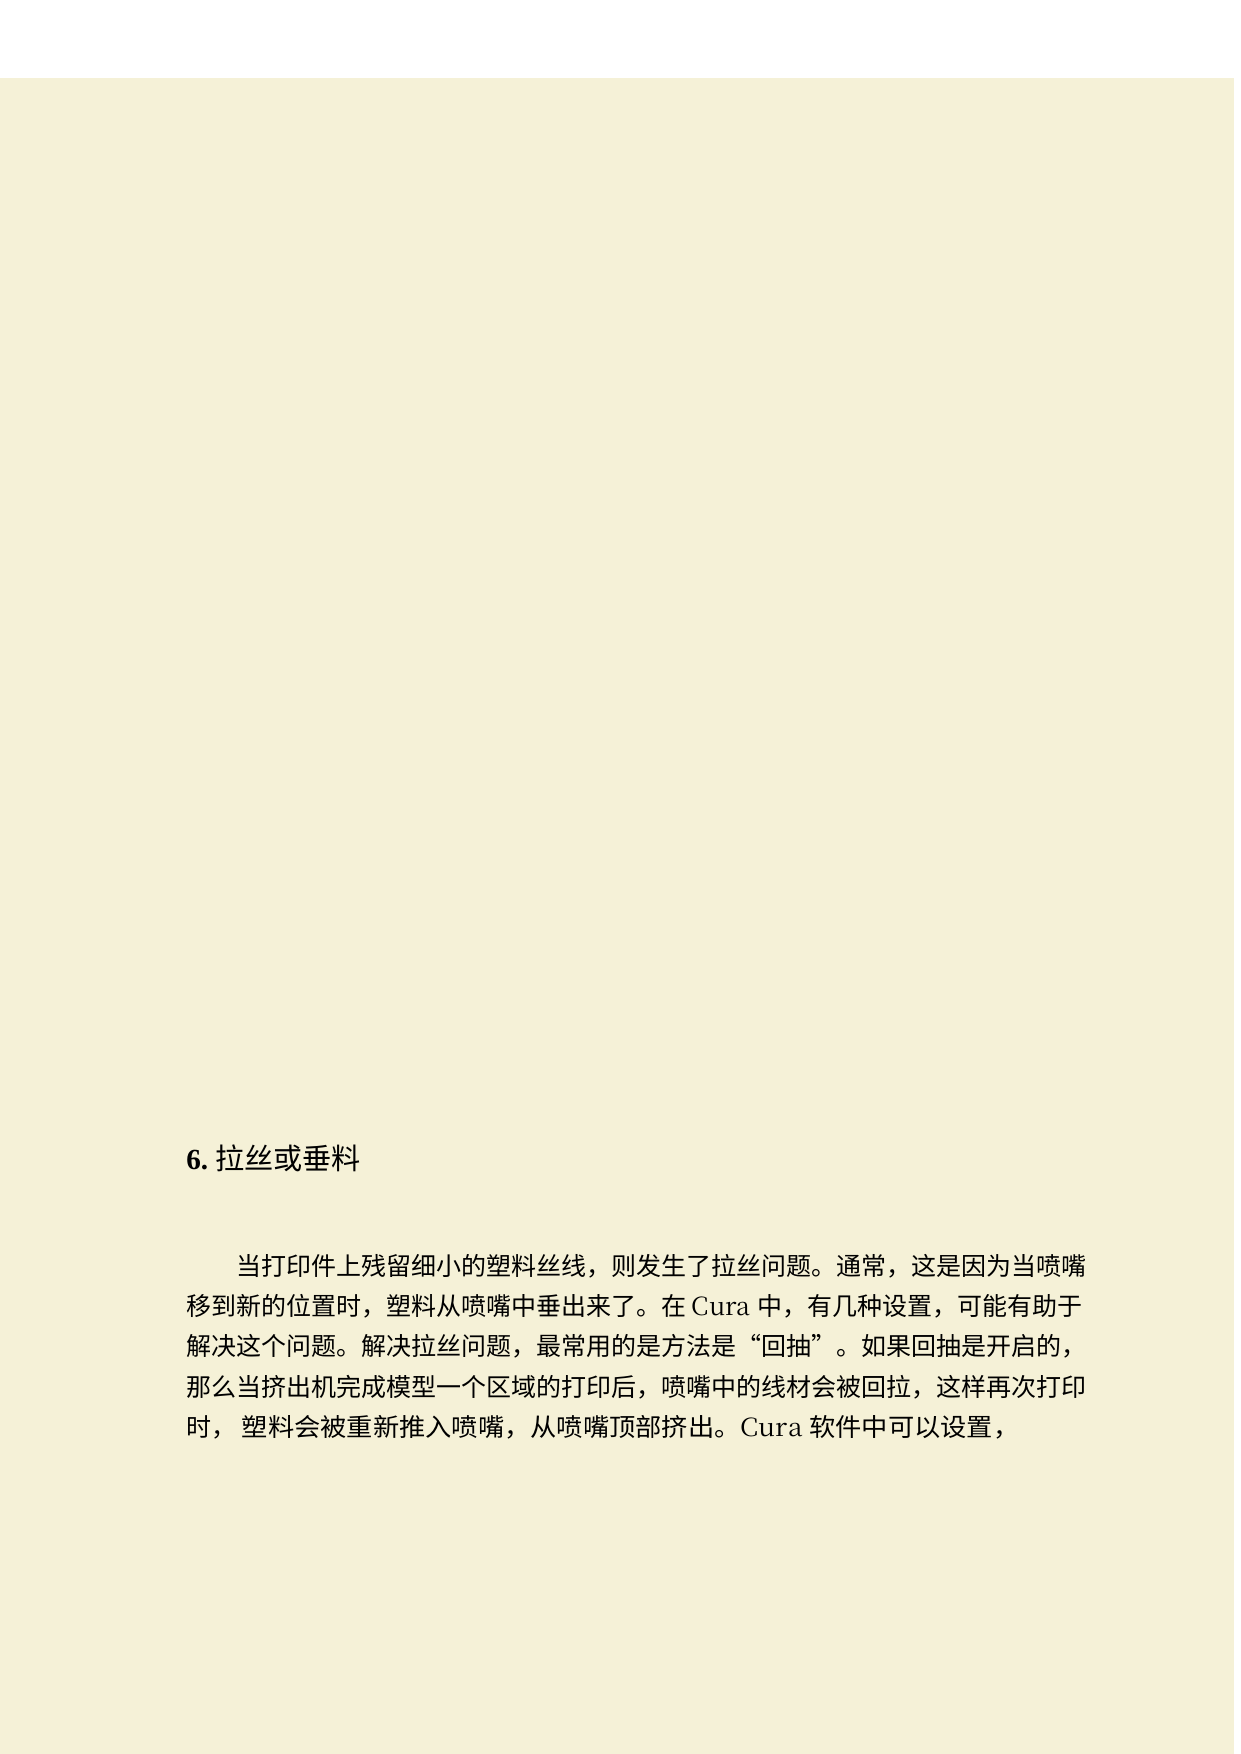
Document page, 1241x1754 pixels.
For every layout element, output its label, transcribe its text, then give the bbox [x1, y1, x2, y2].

subtitle 拉丝或垂料 [186, 1127, 1180, 1180]
text 当打印件上残留细小的塑料丝线，则发生了拉丝问题。通常，这是因为当喷嘴移到新的位置时，塑料从喷嘴中垂出来了。在 Cura 中，有几种设置，可能有助于解决这个问题。解决拉丝问题，最常用的是方法是“回抽”。如果回抽是开启的，那么当挤出机完成模型一个区域的打印后，喷嘴中的线材会被回拉，这样再次打印时， 塑料会被重新推入喷嘴，从喷嘴顶部挤出。Cura 软件中可以设置， [186, 1246, 1104, 1443]
